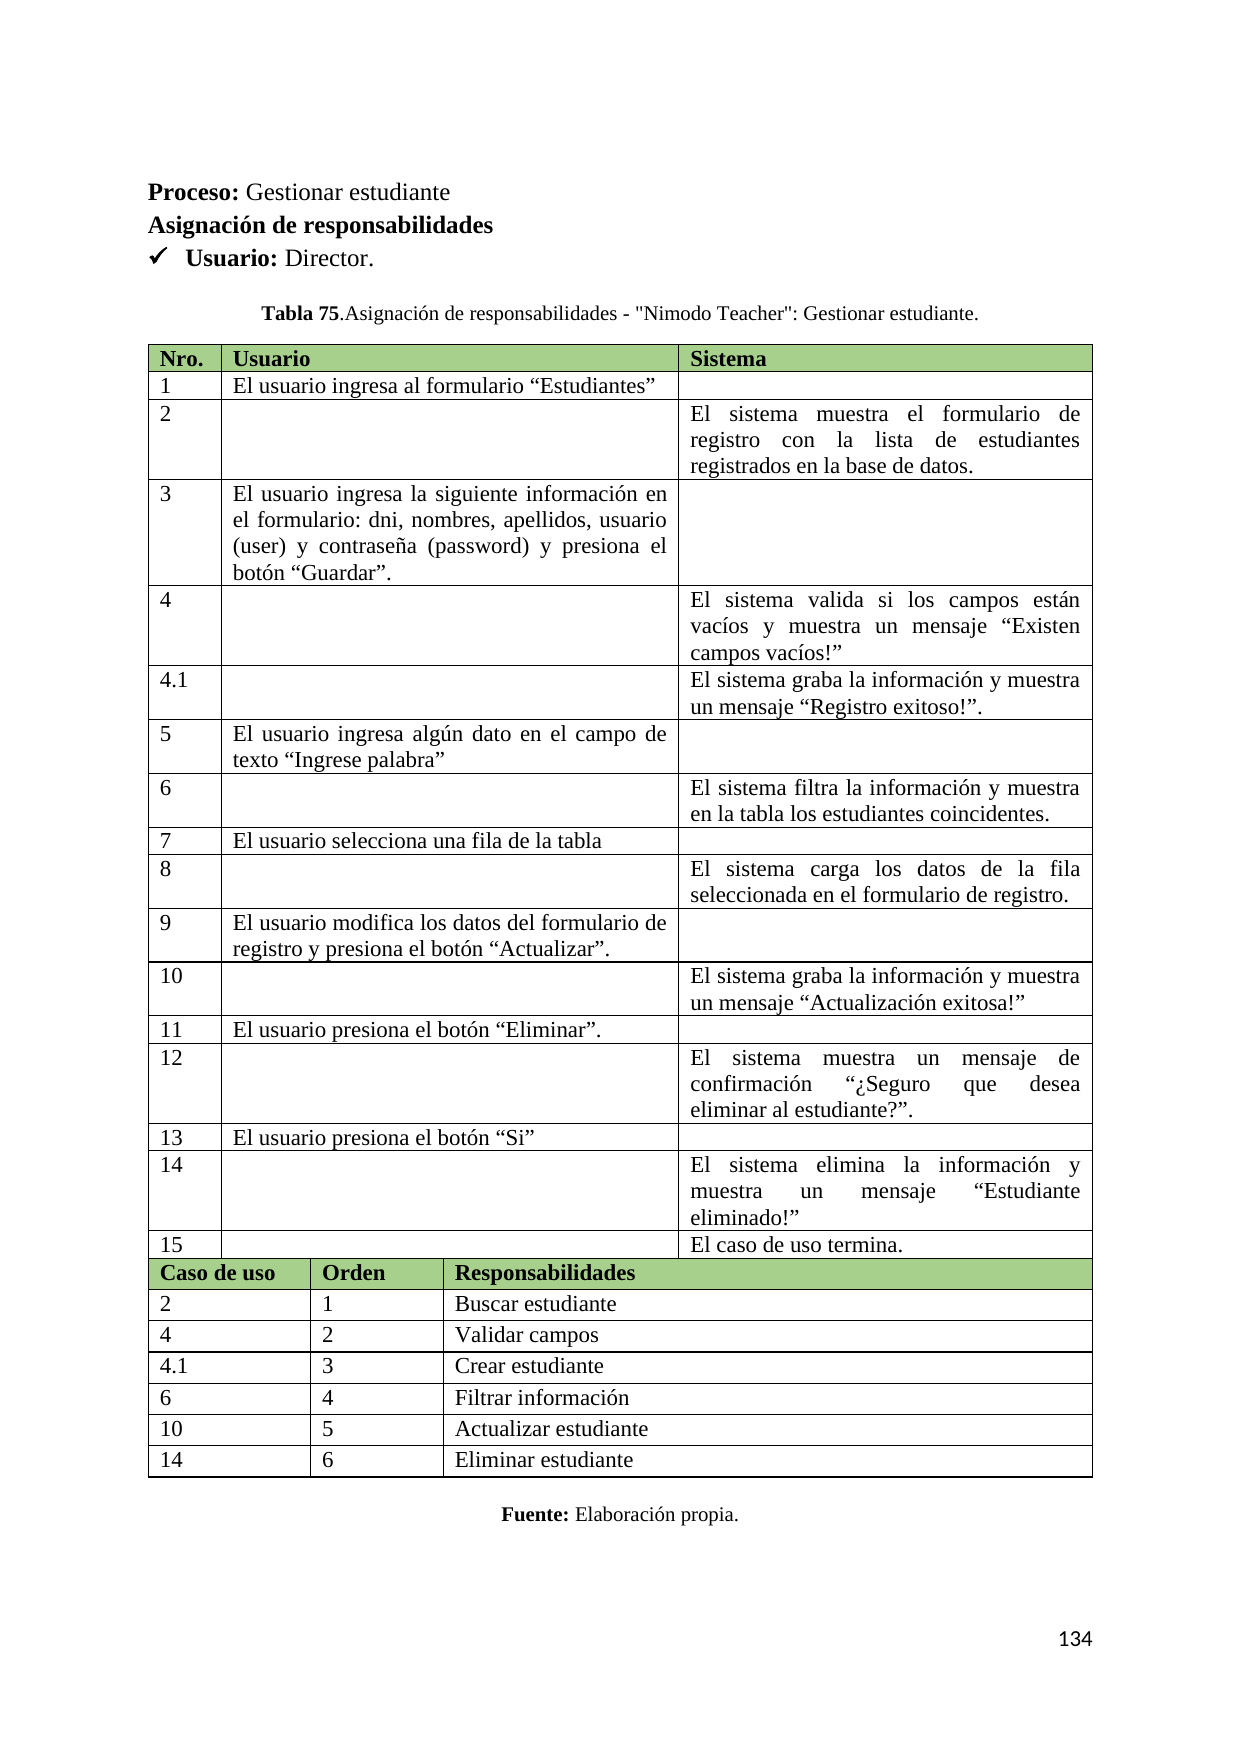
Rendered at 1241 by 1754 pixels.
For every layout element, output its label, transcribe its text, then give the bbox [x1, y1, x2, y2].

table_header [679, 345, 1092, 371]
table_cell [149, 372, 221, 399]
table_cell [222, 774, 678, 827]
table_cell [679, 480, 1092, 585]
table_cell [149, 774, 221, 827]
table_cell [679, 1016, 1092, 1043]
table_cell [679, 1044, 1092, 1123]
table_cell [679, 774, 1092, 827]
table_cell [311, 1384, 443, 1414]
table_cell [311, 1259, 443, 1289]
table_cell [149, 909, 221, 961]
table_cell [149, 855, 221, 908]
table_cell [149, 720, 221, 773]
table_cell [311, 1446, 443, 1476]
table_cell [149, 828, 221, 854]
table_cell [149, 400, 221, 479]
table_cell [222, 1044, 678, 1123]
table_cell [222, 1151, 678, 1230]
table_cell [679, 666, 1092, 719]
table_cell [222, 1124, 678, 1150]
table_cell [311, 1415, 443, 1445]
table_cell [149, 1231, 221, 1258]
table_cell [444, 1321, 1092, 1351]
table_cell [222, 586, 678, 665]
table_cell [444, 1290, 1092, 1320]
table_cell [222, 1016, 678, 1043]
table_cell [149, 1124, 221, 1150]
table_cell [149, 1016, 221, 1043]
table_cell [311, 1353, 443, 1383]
text Asignación de responsabilidades [148, 210, 1092, 239]
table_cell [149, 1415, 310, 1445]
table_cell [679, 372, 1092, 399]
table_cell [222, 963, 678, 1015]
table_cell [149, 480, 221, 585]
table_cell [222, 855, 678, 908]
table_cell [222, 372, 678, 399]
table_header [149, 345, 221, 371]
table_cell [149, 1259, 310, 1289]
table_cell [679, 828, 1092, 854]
text Proceso: Gestionar estudiante [148, 177, 1092, 206]
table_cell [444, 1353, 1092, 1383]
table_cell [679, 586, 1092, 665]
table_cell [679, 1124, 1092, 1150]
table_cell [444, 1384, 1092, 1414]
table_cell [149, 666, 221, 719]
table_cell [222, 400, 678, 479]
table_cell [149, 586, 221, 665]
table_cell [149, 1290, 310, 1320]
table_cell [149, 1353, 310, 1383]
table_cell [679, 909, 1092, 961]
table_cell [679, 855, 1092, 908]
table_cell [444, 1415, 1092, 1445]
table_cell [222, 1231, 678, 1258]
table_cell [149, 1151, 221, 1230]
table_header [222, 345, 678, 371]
list Usuario: Director. [148, 243, 1092, 272]
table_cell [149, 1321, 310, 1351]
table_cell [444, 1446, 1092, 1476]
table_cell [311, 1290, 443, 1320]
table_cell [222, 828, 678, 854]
text Fuente: Elaboración propia. [148, 1502, 1092, 1526]
text Tabla 75.Asignación de responsabilidades - "Nimodo Teacher": Gestionar estudiante. [148, 301, 1092, 325]
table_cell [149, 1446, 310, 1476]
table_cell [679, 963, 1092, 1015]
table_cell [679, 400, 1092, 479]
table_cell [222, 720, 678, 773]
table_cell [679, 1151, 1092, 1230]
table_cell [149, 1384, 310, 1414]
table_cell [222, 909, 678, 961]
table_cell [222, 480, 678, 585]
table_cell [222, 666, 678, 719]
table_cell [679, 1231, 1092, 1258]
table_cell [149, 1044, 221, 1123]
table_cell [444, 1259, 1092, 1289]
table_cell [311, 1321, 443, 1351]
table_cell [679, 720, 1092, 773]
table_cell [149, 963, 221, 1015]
